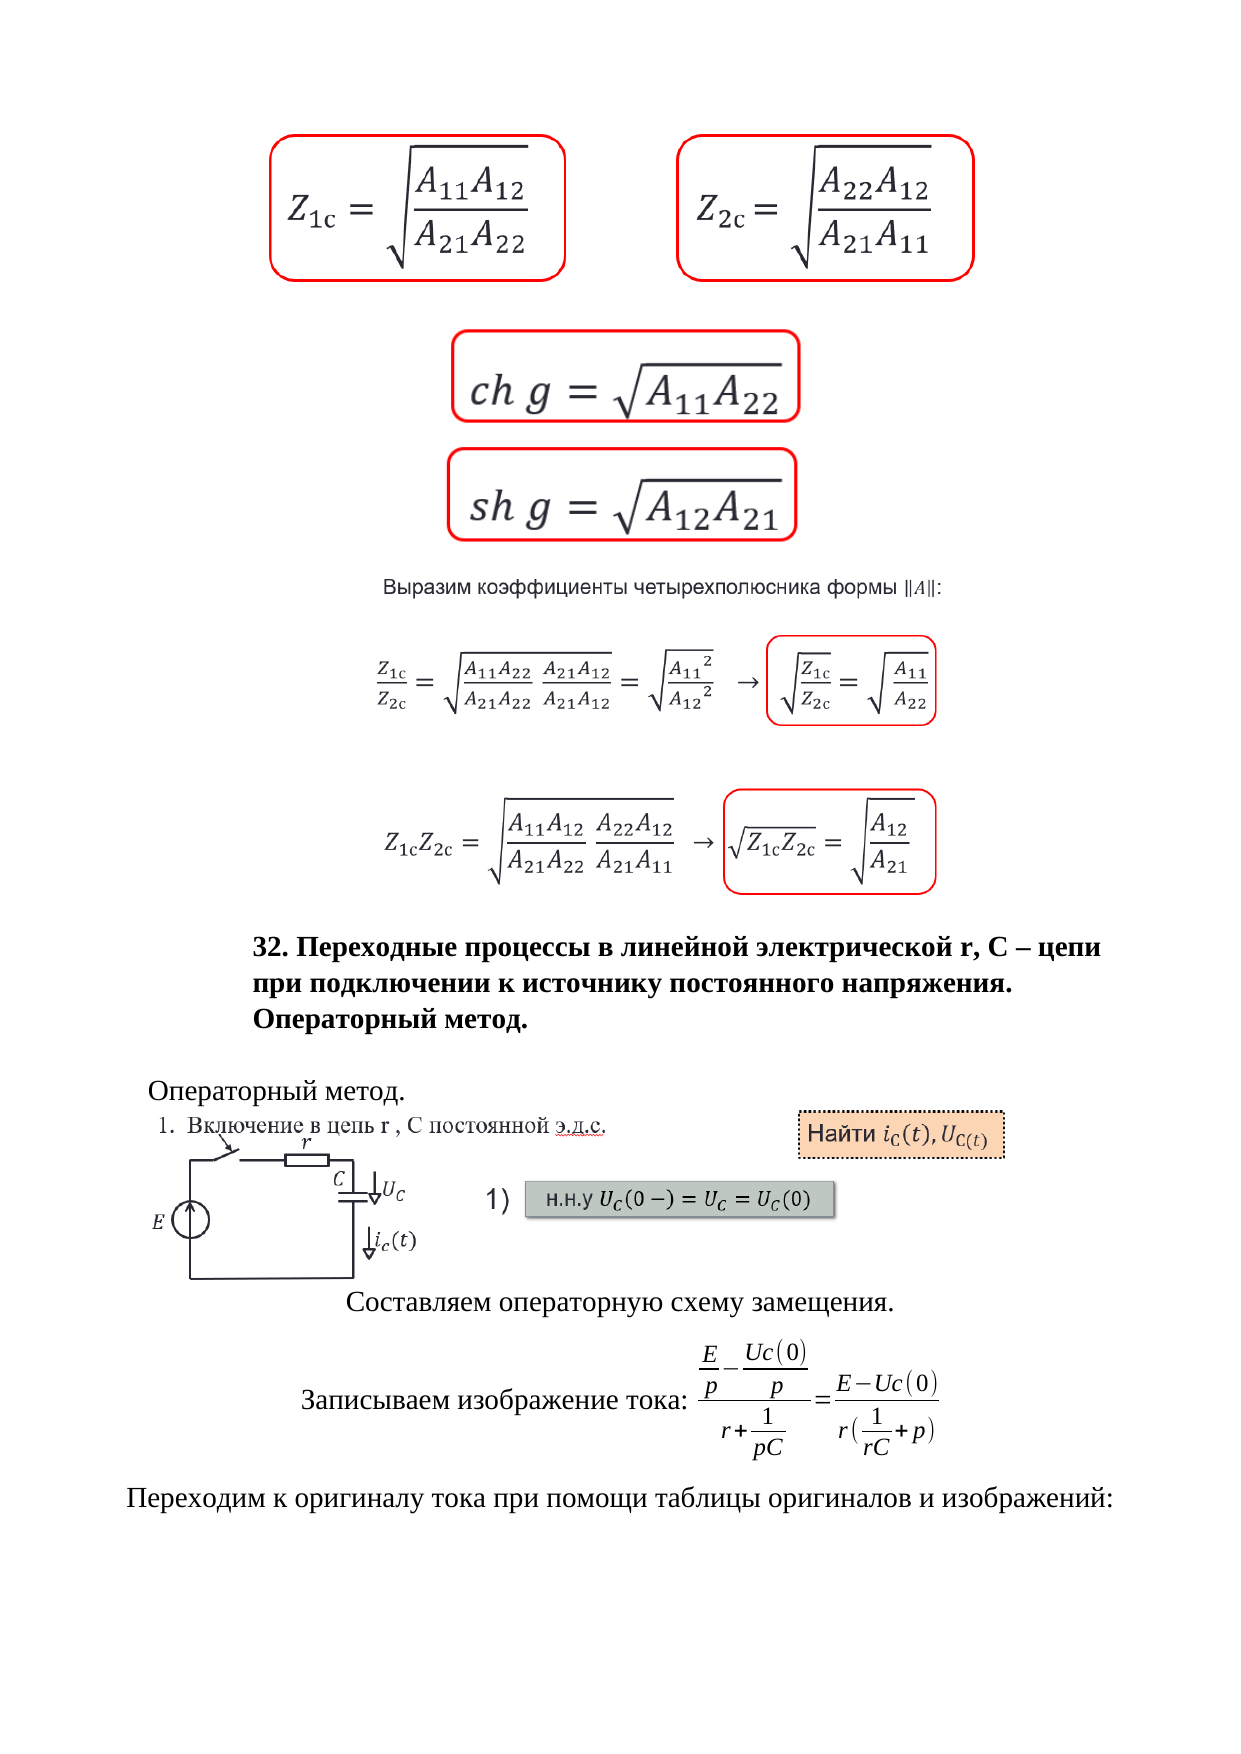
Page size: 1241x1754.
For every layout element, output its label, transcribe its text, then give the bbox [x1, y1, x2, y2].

picture [257, 118, 984, 306]
picture [359, 567, 955, 911]
picture [147, 1109, 1010, 1283]
text Составляем операторную схему замещения. [29, 1284, 1211, 1318]
picture [432, 324, 808, 549]
text Записываем изображение тока: [29, 1337, 1211, 1461]
text Операторный метод. [148, 1073, 1211, 1107]
list 32. Переходные процессы в линейной электрической r, С – цепи при подключении к источнику постоянного напряжения. Операторный метод. [252, 929, 1152, 1035]
text Переходим к оригиналу тока при помощи таблицы оригиналов и изображений: [29, 1480, 1211, 1514]
